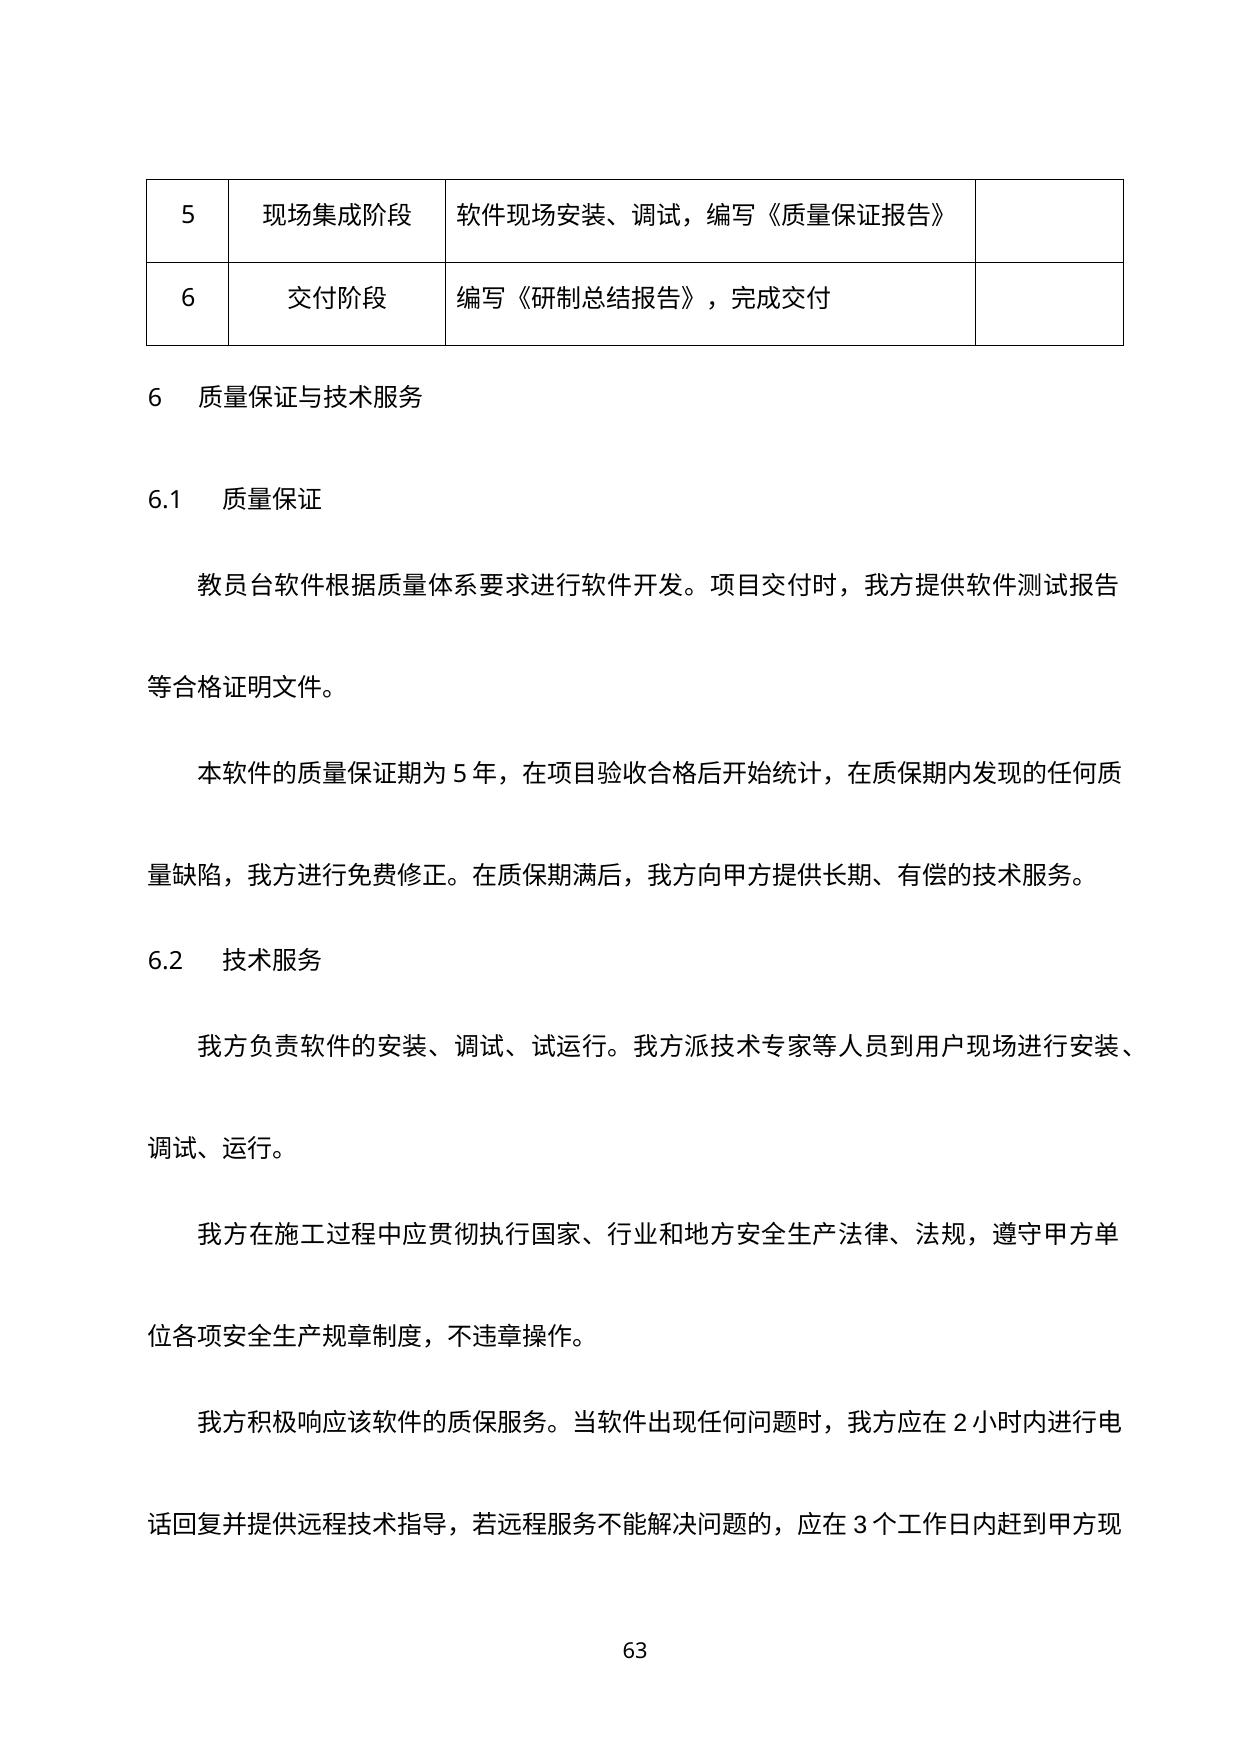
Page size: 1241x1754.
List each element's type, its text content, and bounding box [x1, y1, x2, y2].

text 教员台软件根据质量体系要求进行软件开发。项目交付时，我方提供软件测试报告等合格证明文件。 [148, 550, 1122, 719]
text 本软件的质量保证期为5年，在项目验收合格后开始统计，在质保期内发现的任何质量缺陷，我方进行免费修正。在质保期满后，我方向甲方提供长期、有偿的技术服务。 [148, 738, 1122, 907]
table_cell 交付阶段 [229, 263, 445, 345]
table_cell [976, 263, 1123, 345]
text 我方负责软件的安装、调试、试运行。我方派技术专家等人员到用户现场进行安装、调试、运行。 [148, 1011, 1122, 1180]
table_cell 软件现场安装、调试，编写《质量保证报告》 [446, 180, 975, 262]
table_cell [147, 180, 228, 262]
subtitle 技术服务 [148, 926, 1122, 993]
subtitle 质量保证 [148, 465, 1122, 533]
table_cell 编写《研制总结报告》，完成交付 [446, 263, 975, 345]
table_cell [976, 180, 1123, 262]
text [148, 1386, 1122, 1556]
table_cell 现场集成阶段 [229, 180, 445, 262]
table_cell [147, 263, 228, 345]
text 我方在施工过程中应贯彻执行国家、行业和地方安全生产法律、法规，遵守甲方单位各项安全生产规章制度，不违章操作。 [148, 1198, 1122, 1368]
subtitle 质量保证与技术服务 [148, 363, 1122, 431]
